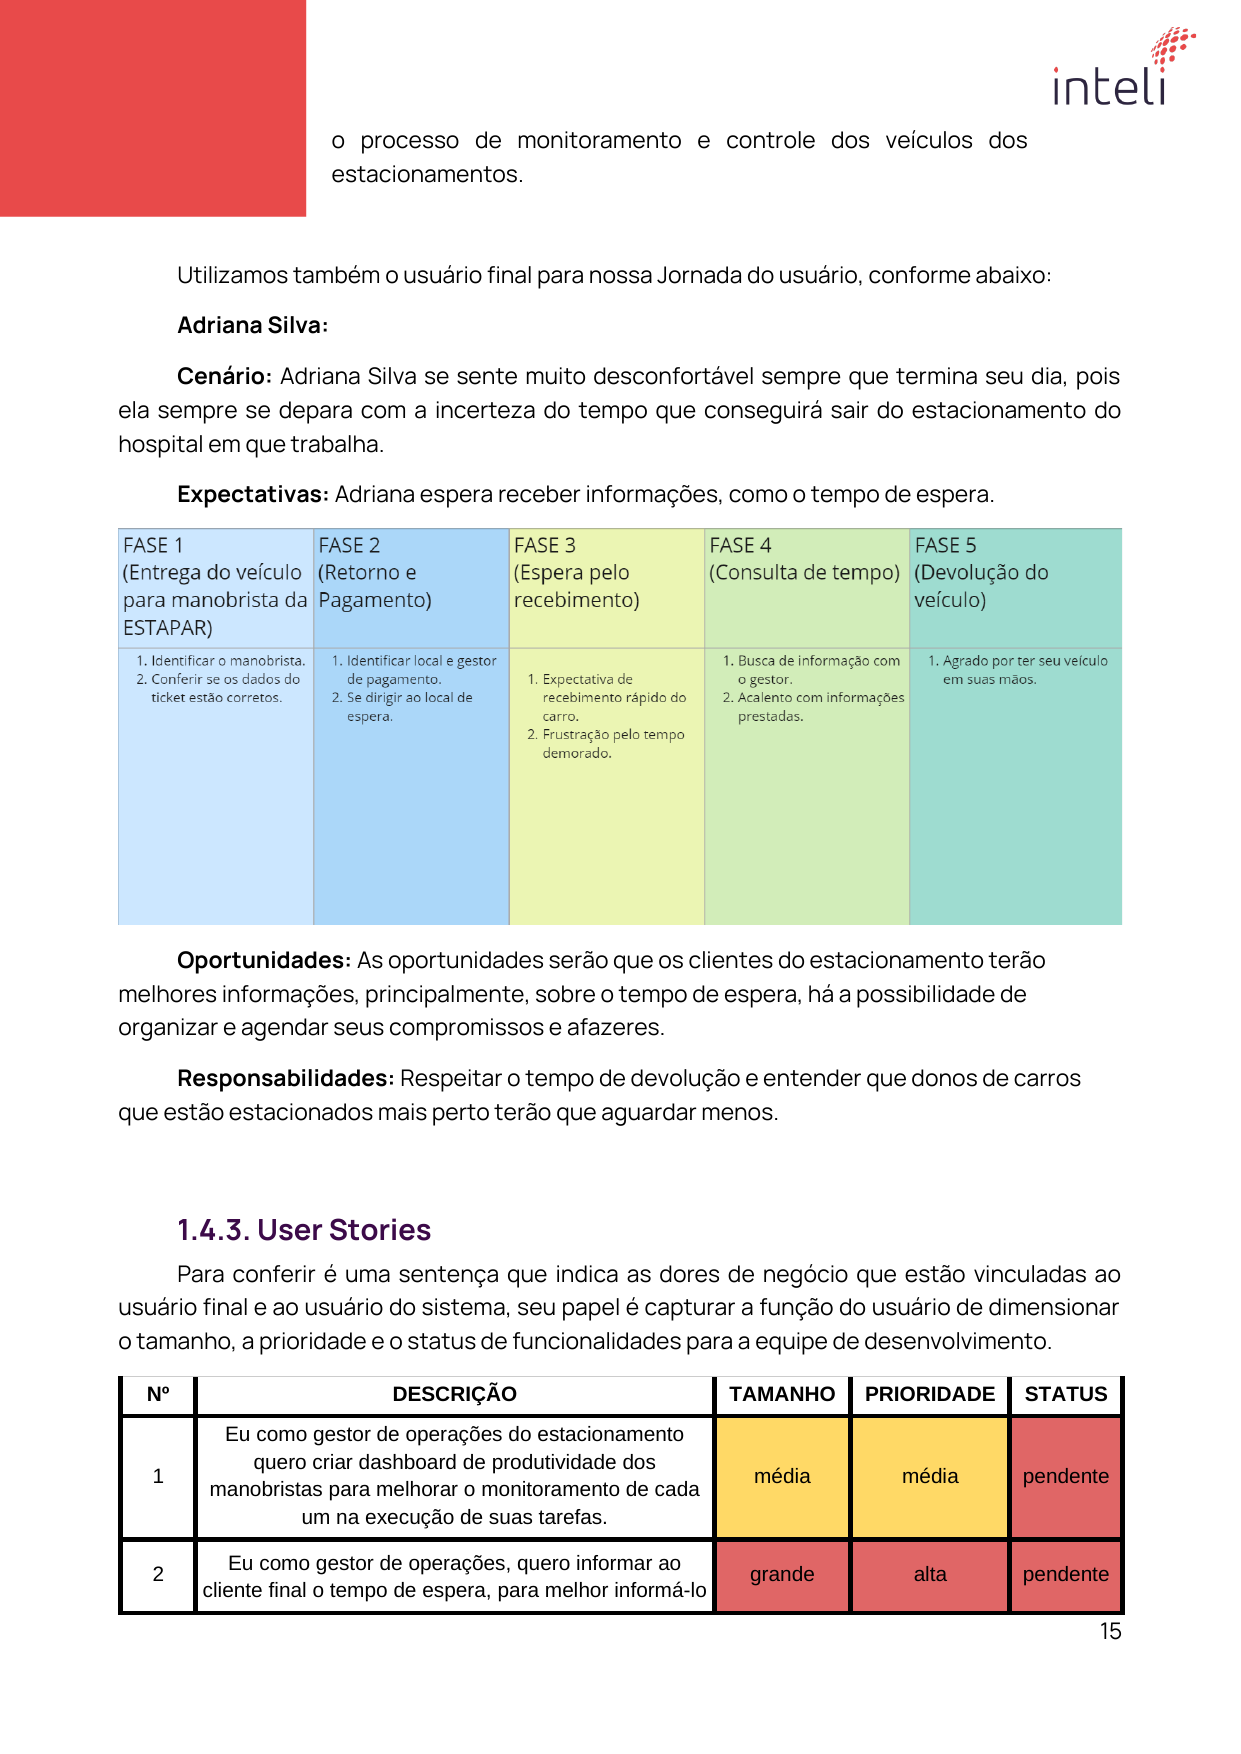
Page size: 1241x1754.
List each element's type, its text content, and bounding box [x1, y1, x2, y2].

picture [0, 0, 307, 217]
text Cenário: Adriana Silva se sente muito desconfortável sempre que termina seu dia, pois ela sempre se depara com a incerteza do tempo que conseguirá sair do estacionamento do hospital em que trabalha. [118, 360, 1122, 459]
text Para conferir é uma sentença que indica as dores de negócio que estão vinculadas ao usuário final e ao usuário do sistema, seu papel é capturar a função do usuário de dimensionar o tamanho, a prioridade e o status de funcionalidades para a equipe de desenvolvimento. [118, 1257, 1122, 1357]
picture [118, 528, 1123, 925]
text Expectativas: Adriana espera receber informações, como o tempo de espera. [118, 478, 1122, 509]
text Utilizamos também o usuário final para nossa Jornada do usuário, conforme abaixo: [118, 259, 1122, 290]
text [118, 124, 1122, 189]
text Adriana Silva: [118, 309, 1122, 341]
subtitle 1.4.3. User Stories [118, 1209, 1122, 1249]
text Responsabilidades: Respeitar o tempo de devolução e entender que donos de carros que estão estacionados mais perto terão que aguardar menos. [118, 1062, 1122, 1127]
picture [1054, 27, 1197, 105]
text Oportunidades: As oportunidades serão que os clientes do estacionamento terão melhores informações, principalmente, sobre o tempo de espera, há a possibilidade de organizar e agendar seus compromissos e afazeres. [118, 944, 1122, 1043]
